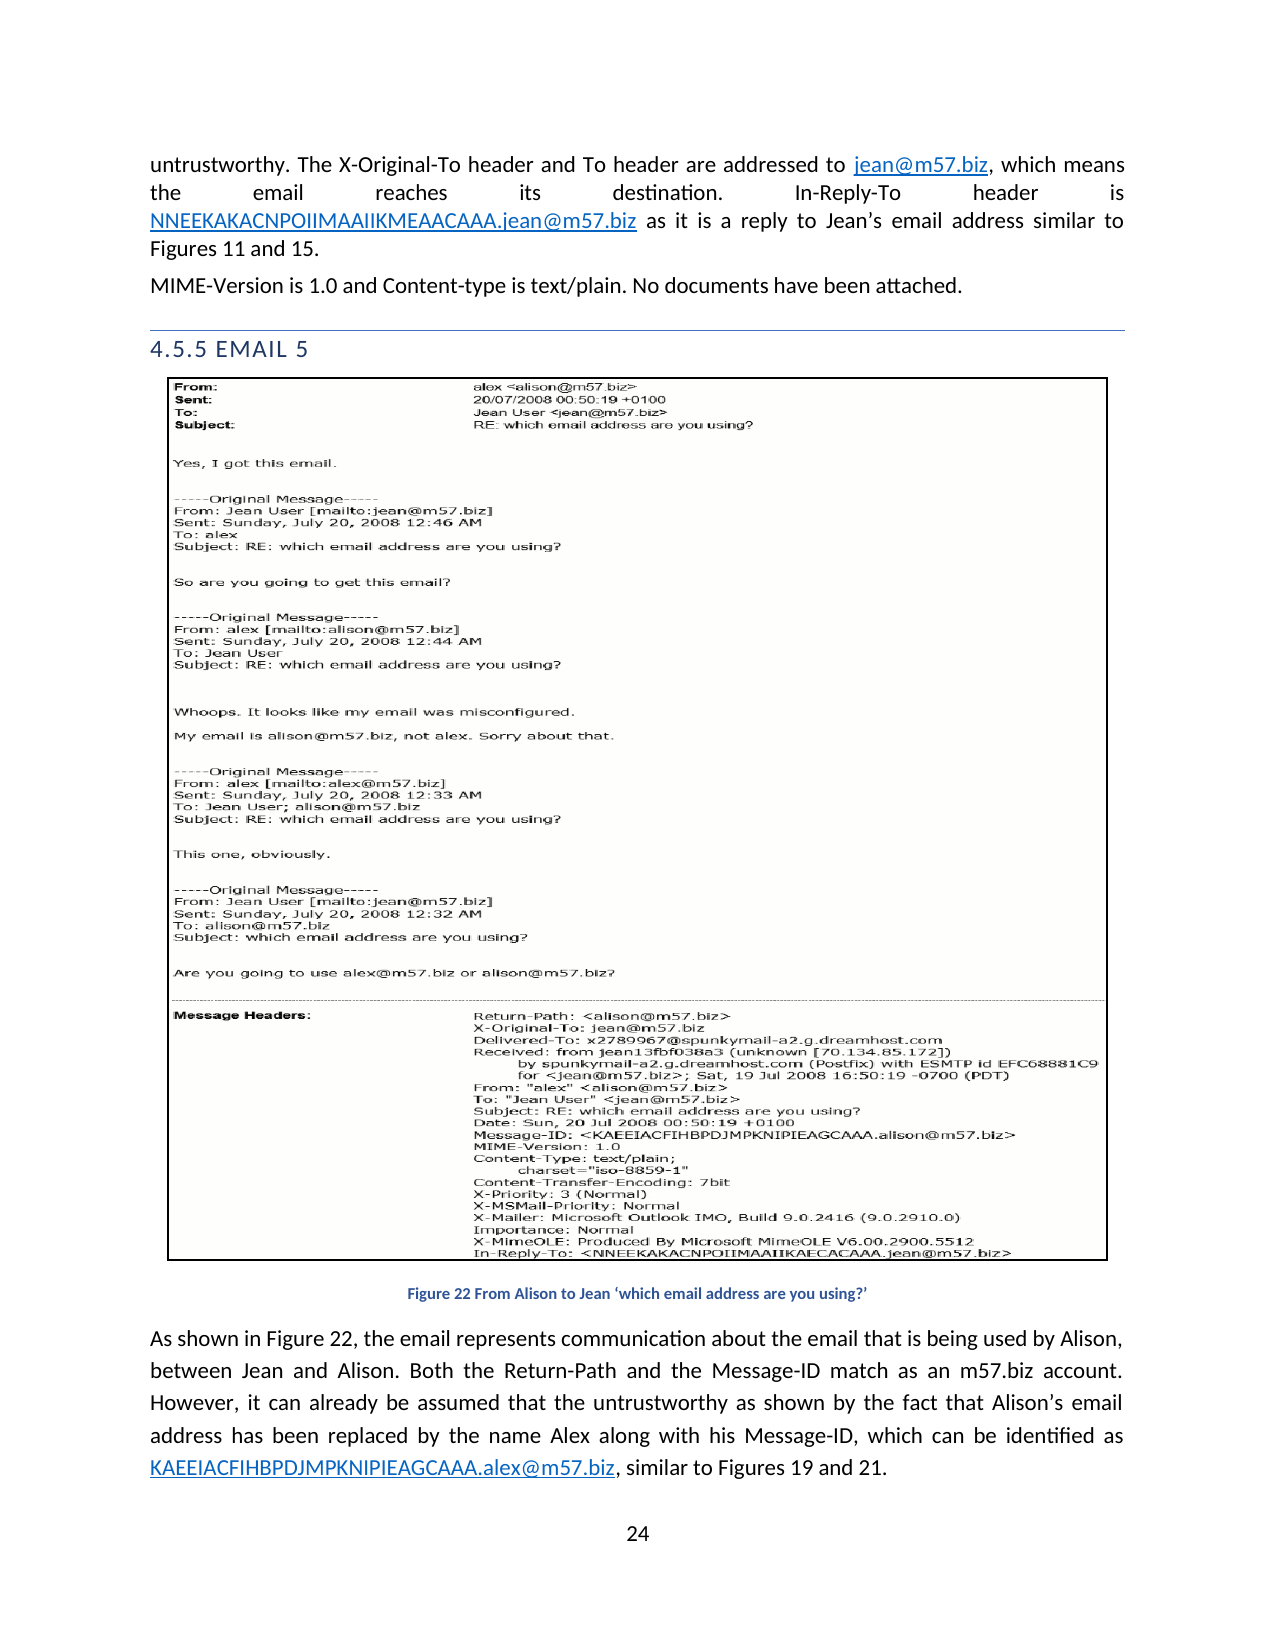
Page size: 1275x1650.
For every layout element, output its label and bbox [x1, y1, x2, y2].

picture [169, 379, 1106, 1259]
